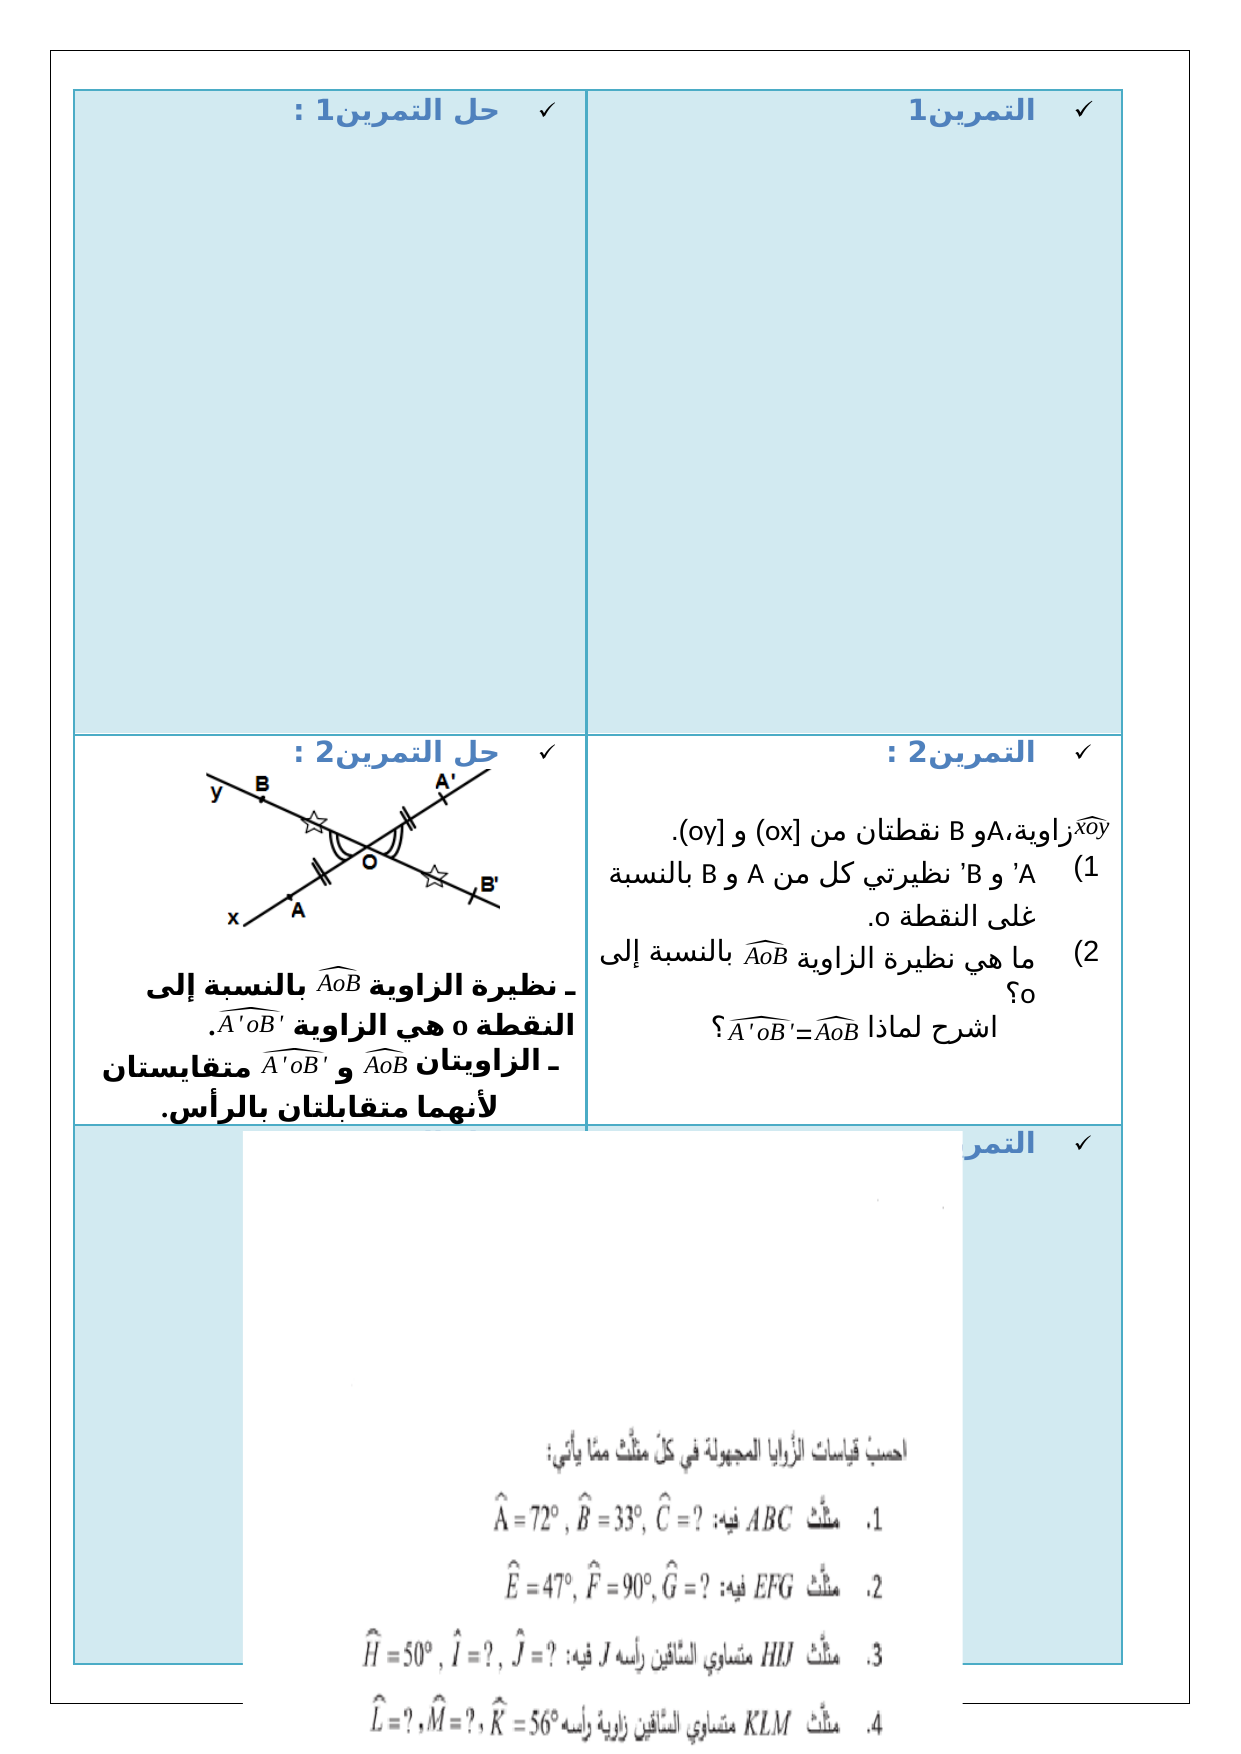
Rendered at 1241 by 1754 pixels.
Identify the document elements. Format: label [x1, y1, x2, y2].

picture [206, 769, 500, 928]
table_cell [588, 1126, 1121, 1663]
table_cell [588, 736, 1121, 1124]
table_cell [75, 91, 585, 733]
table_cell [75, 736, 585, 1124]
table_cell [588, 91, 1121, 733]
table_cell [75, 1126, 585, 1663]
picture [242, 1131, 963, 1754]
